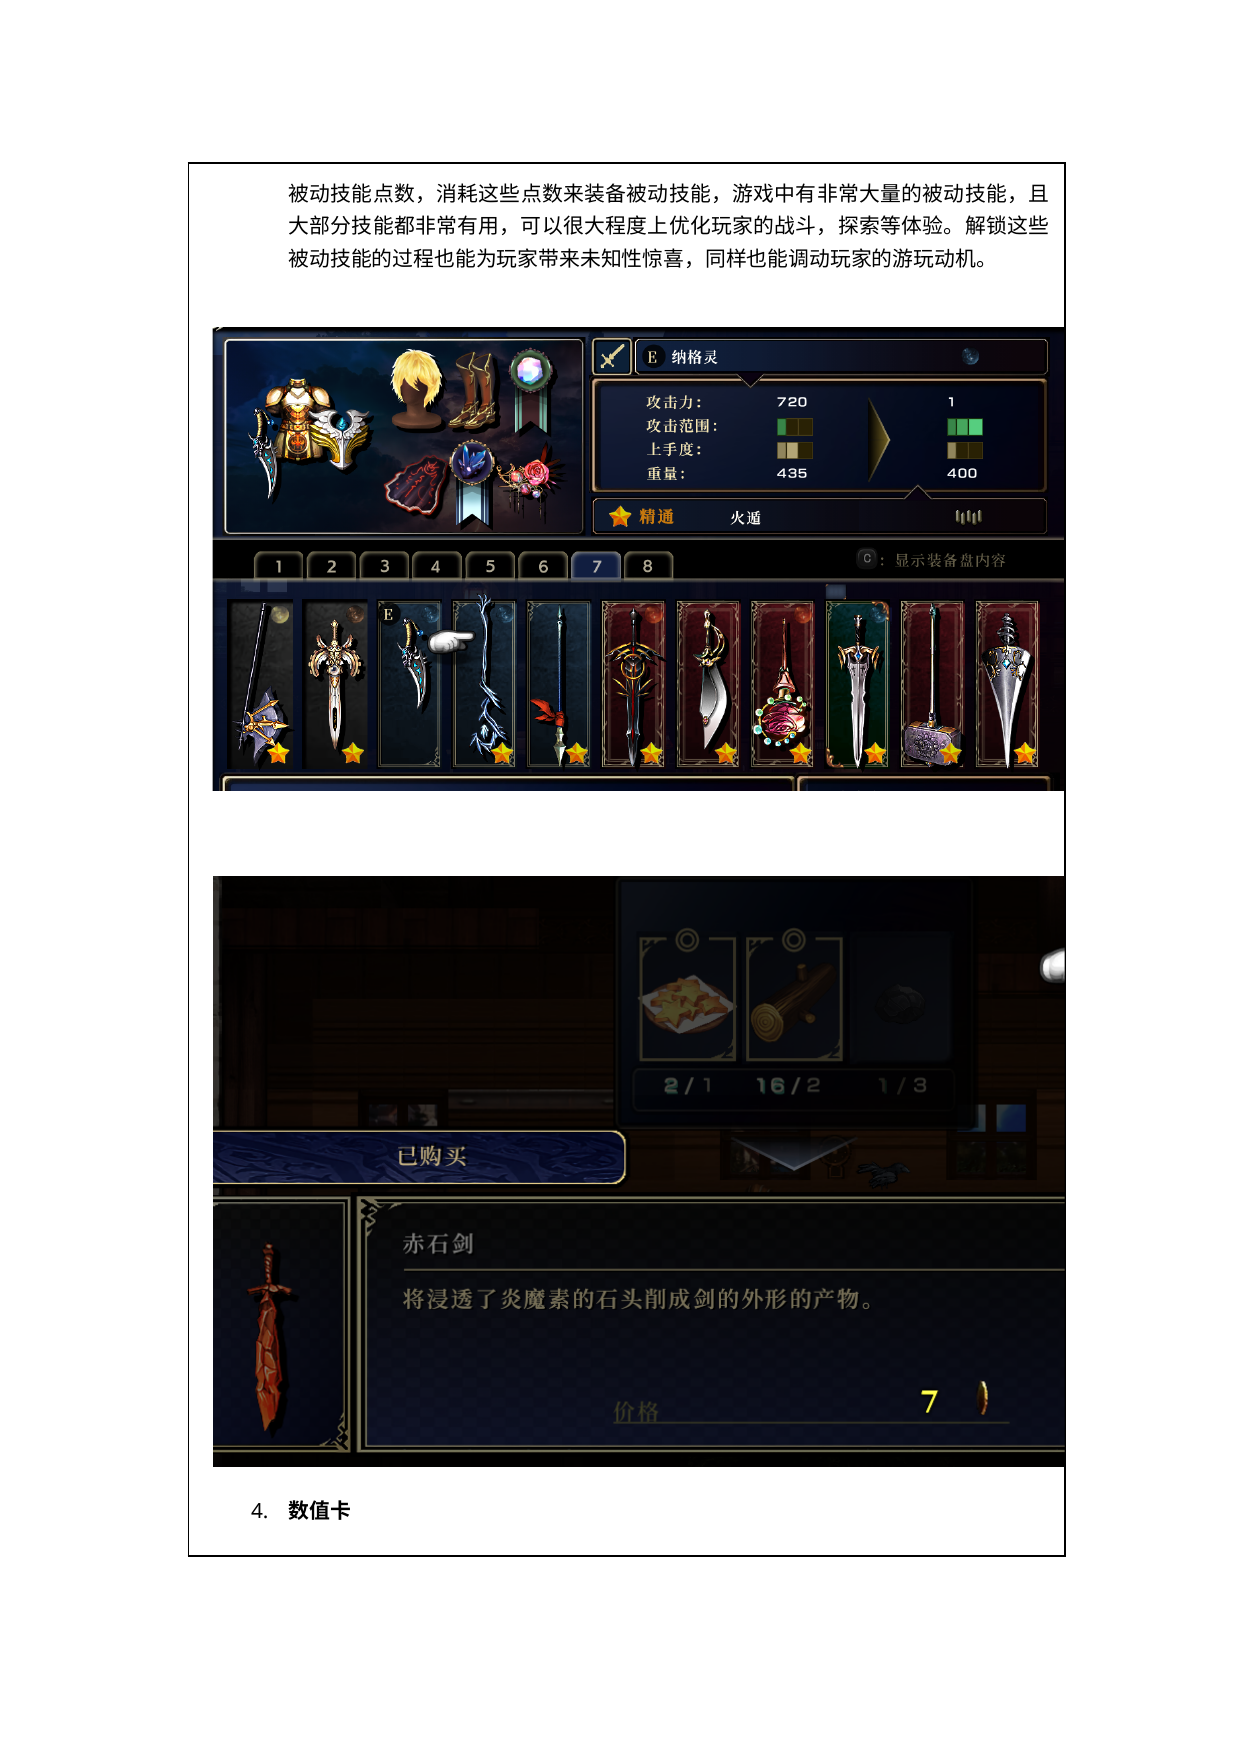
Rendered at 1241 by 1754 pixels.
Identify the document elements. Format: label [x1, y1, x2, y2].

picture [213, 876, 1065, 1467]
table_header [189, 164, 1064, 1555]
picture [212, 327, 1064, 791]
